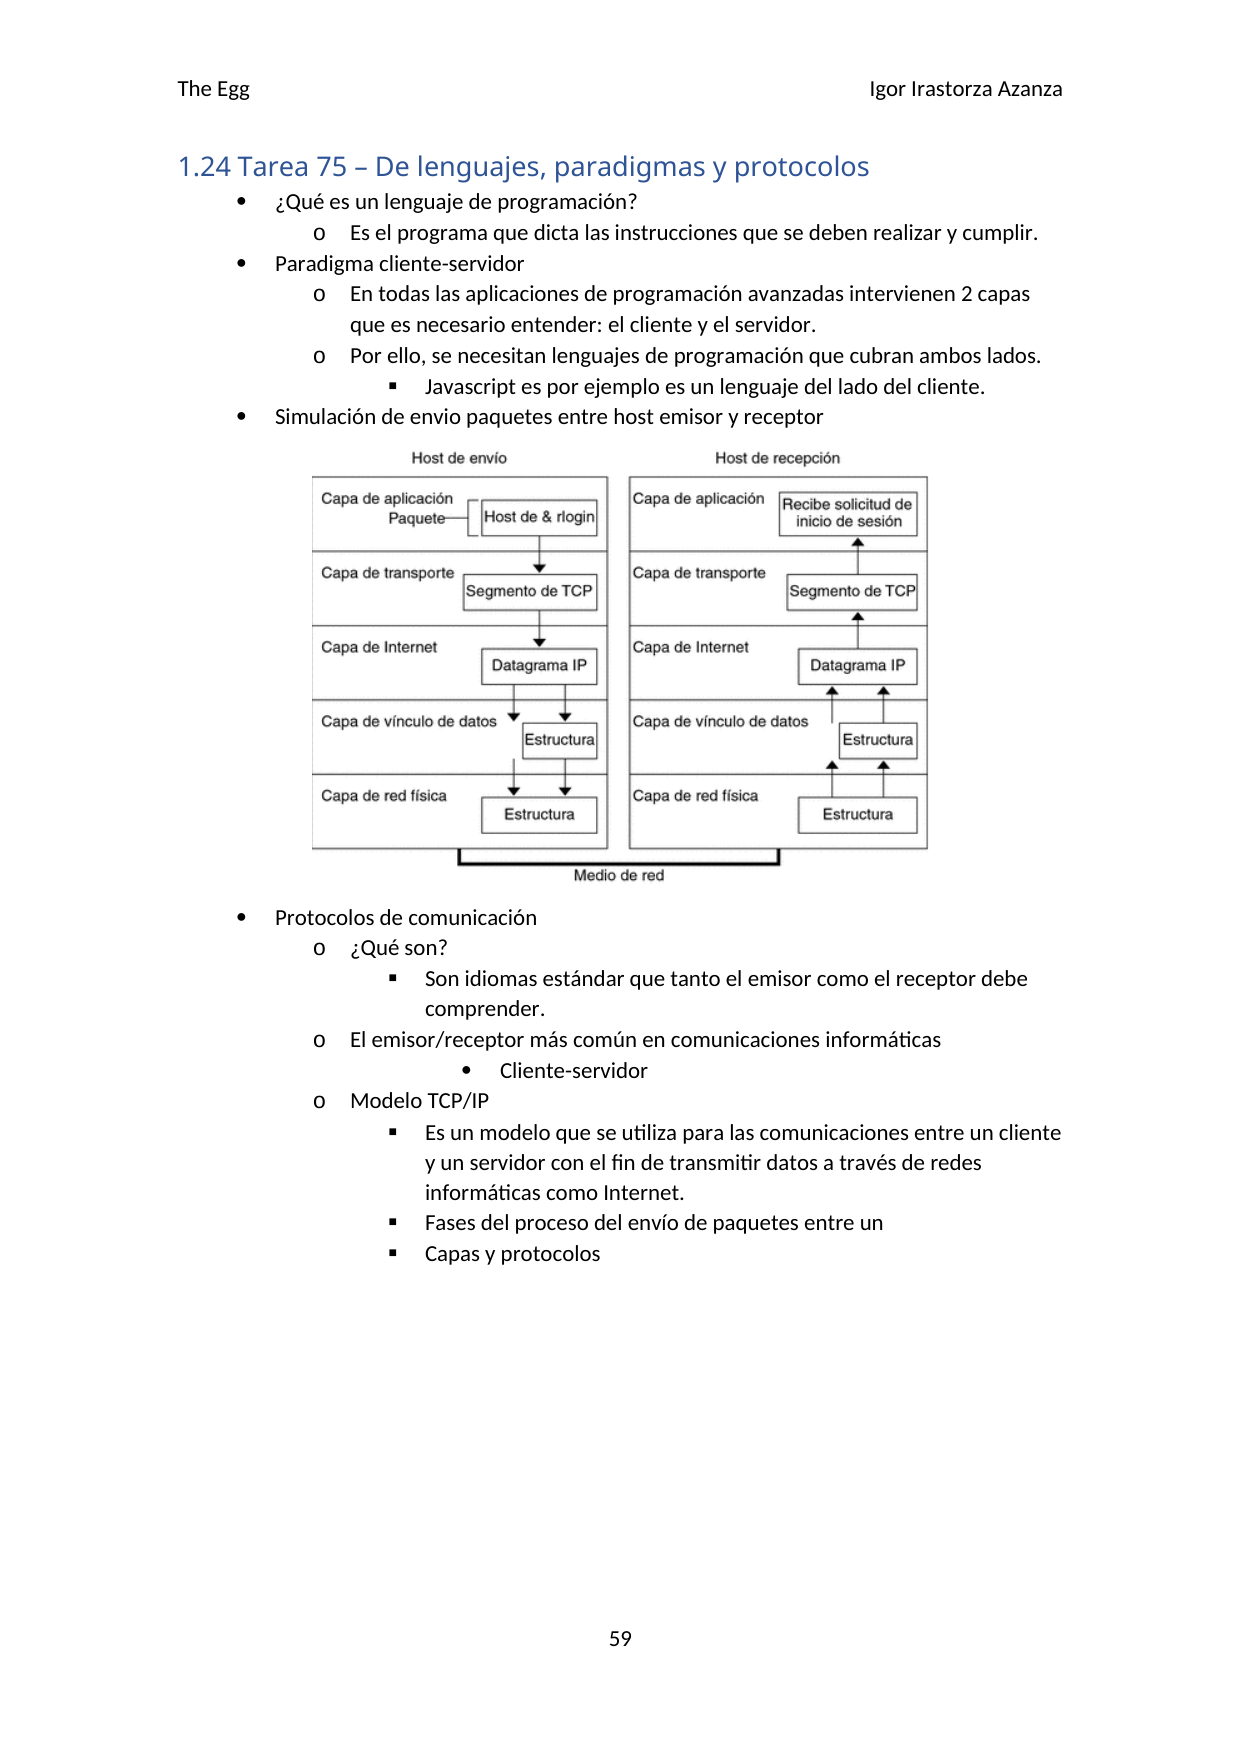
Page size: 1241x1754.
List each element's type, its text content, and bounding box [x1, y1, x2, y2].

list Capas y protocolos [387, 1239, 1063, 1267]
list Por ello, se necesitan lenguajes de programación que cubran ambos lados. [312, 341, 1063, 370]
picture [312, 449, 929, 884]
list Es un modelo que se utiliza para las comunicaciones entre un cliente y un servidor con el fin de transmitir datos a través de redes informáticas como Internet. [387, 1118, 1063, 1206]
list Son idiomas estándar que tanto el emisor como el receptor debe comprender. [387, 964, 1063, 1023]
subtitle Tarea 75 – De lenguajes, paradigmas y protocolos [177, 148, 1063, 184]
list Fases del proceso del envío de paquetes entre un [387, 1208, 1063, 1237]
list ¿Qué es un lenguaje de programación? [237, 187, 1063, 215]
list El emisor/receptor más común en comunicaciones informáticas [312, 1025, 1063, 1054]
list Modelo TCP/IP [312, 1086, 1063, 1116]
list Protocolos de comunicación [237, 903, 1063, 931]
list Simulación de envio paquetes entre host emisor y receptor [237, 402, 1063, 431]
list Es el programa que dicta las instrucciones que se deben realizar y cumplir. [312, 218, 1063, 247]
list Cliente-servidor [462, 1056, 1063, 1084]
list En todas las aplicaciones de programación avanzadas intervienen 2 capas que es necesario entender: el cliente y el servidor. [312, 279, 1063, 339]
list Javascript es por ejemplo es un lenguaje del lado del cliente. [387, 372, 1063, 400]
list Paradigma cliente-servidor [237, 249, 1063, 277]
list ¿Qué son? [312, 933, 1063, 962]
